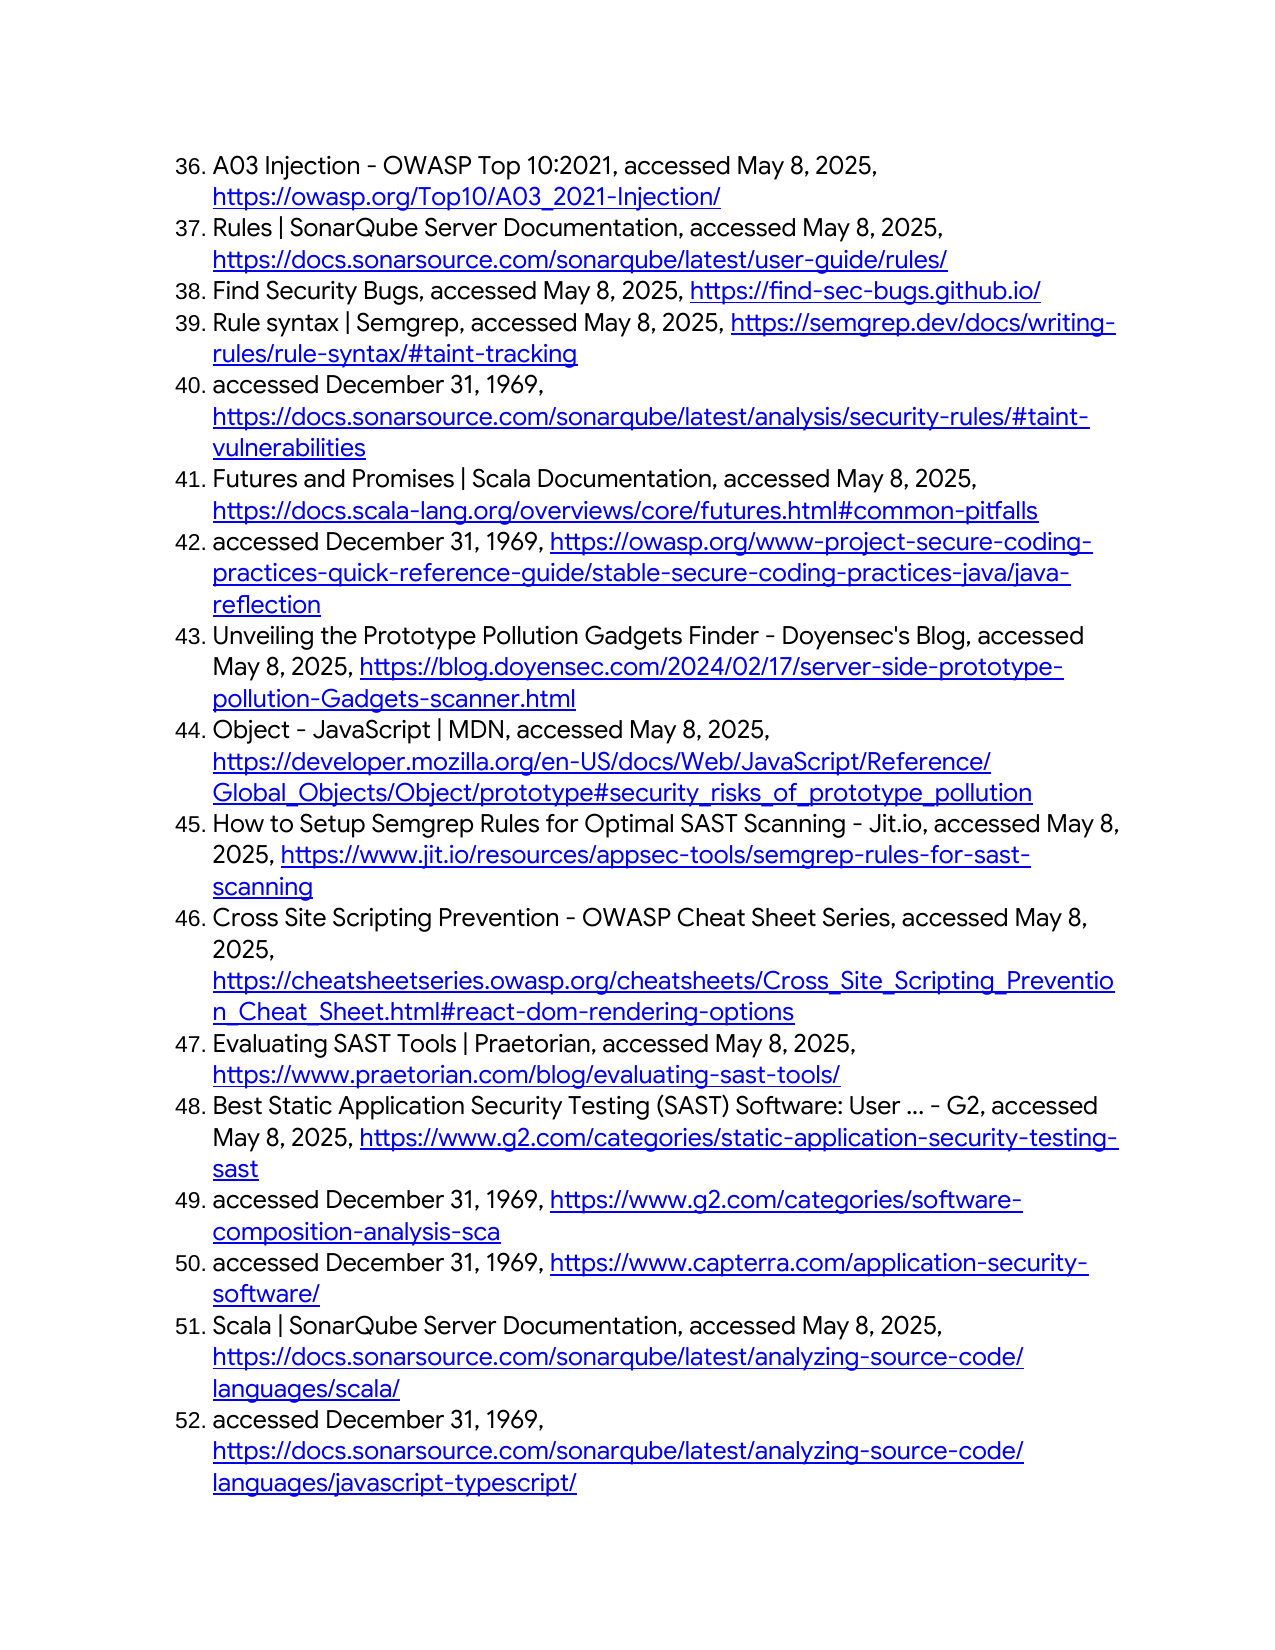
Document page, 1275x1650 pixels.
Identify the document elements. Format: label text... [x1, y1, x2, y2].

list Find Security Bugs, accessed May 8, 2025, https://find-sec-bugs.github.io/ [175, 275, 1125, 307]
list Futures and Promises | Scala Documentation, accessed May 8, 2025, https://docs.scala-lang.org/overviews/core/futures.html#common-pitfalls [175, 463, 1125, 526]
list Unveiling the Prototype Pollution Gadgets Finder - Doyensec's Blog, accessed May 8, 2025, https://blog.doyensec.com/2024/02/17/server-side-prototype-pollution-Gadgets-scanner.html [175, 620, 1125, 714]
list accessed December 31, 1969, https://docs.sonarsource.com/sonarqube/latest/analyzing-source-code/languages/javascript-typescript/ [175, 1404, 1125, 1498]
list Scala | SonarQube Server Documentation, accessed May 8, 2025, https://docs.sonarsource.com/sonarqube/latest/analyzing-source-code/languages/scala/ [175, 1310, 1125, 1404]
list Rules | SonarQube Server Documentation, accessed May 8, 2025, https://docs.sonarsource.com/sonarqube/latest/user-guide/rules/ [175, 213, 1125, 275]
list accessed December 31, 1969, https://www.capterra.com/application-security-software/ [175, 1247, 1125, 1310]
list accessed December 31, 1969, https://www.g2.com/categories/software-composition-analysis-sca [175, 1185, 1125, 1247]
list accessed December 31, 1969, https://owasp.org/www-project-secure-coding-practices-quick-reference-guide/stable-secure-coding-practices-java/java-reflection [175, 526, 1125, 620]
list Object - JavaScript | MDN, accessed May 8, 2025, https://developer.mozilla.org/en-US/docs/Web/JavaScript/Reference/Global_Objects/Object/prototype#security_risks_of_prototype_pollution [175, 714, 1125, 808]
list A03 Injection - OWASP Top 10:2021, accessed May 8, 2025, https://owasp.org/Top10/A03_2021-Injection/ [175, 150, 1125, 213]
list Evaluating SAST Tools | Praetorian, accessed May 8, 2025, https://www.praetorian.com/blog/evaluating-sast-tools/ [175, 1028, 1125, 1091]
list Best Static Application Security Testing (SAST) Software: User ... - G2, accessed May 8, 2025, https://www.g2.com/categories/static-application-security-testing-sast [175, 1091, 1125, 1185]
list How to Setup Semgrep Rules for Optimal SAST Scanning - Jit.io, accessed May 8, 2025, https://www.jit.io/resources/appsec-tools/semgrep-rules-for-sast-scanning [175, 808, 1125, 902]
list accessed December 31, 1969, https://docs.sonarsource.com/sonarqube/latest/analysis/security-rules/#taint-vulnerabilities [175, 369, 1125, 463]
list Cross Site Scripting Prevention - OWASP Cheat Sheet Series, accessed May 8, 2025, https://cheatsheetseries.owasp.org/cheatsheets/Cross_Site_Scripting_Prevention_Cheat_Sheet.html#react-dom-rendering-options [175, 902, 1125, 1028]
list Rule syntax | Semgrep, accessed May 8, 2025, https://semgrep.dev/docs/writing-rules/rule-syntax/#taint-tracking [175, 307, 1125, 369]
